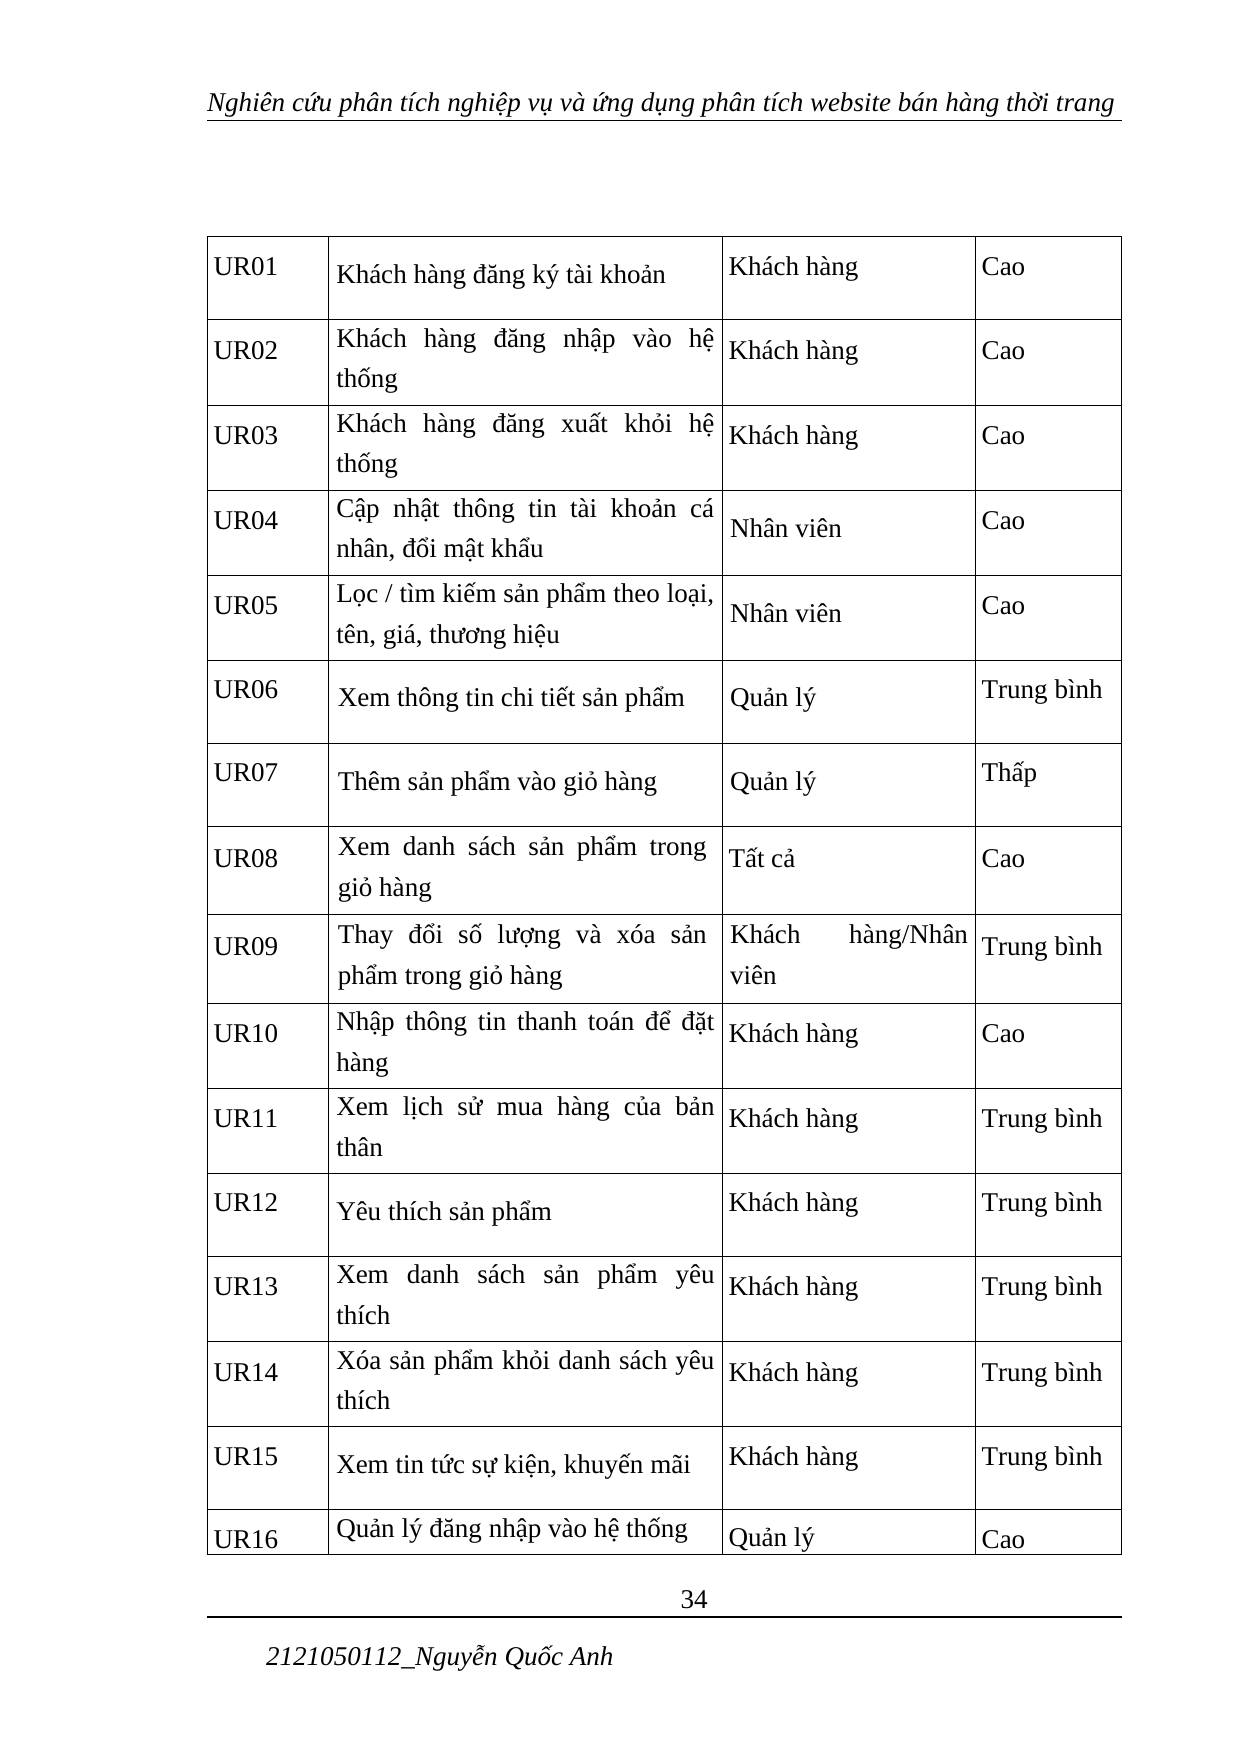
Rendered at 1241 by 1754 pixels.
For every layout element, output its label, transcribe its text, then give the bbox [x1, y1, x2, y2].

table_cell [329, 915, 722, 1003]
table_cell [329, 1174, 722, 1256]
table_cell [329, 661, 722, 743]
table_cell UR16 [208, 1510, 328, 1554]
table_cell [329, 827, 722, 914]
table_cell Khách hàng [723, 320, 975, 404]
table_cell UR11 [208, 1089, 328, 1173]
table_cell Khách hàng [723, 1174, 975, 1256]
table_cell [329, 576, 722, 660]
table_cell Cao [976, 320, 1121, 404]
table_cell [329, 320, 722, 404]
table_cell UR03 [208, 406, 328, 489]
table_cell UR14 [208, 1342, 328, 1426]
table_cell Tất cả [723, 827, 975, 914]
table_cell [329, 1004, 722, 1088]
table_cell Khách hàng [723, 406, 975, 489]
table_cell [329, 491, 722, 575]
table_cell [723, 661, 975, 743]
table_cell Cao [976, 237, 1121, 319]
table_cell [329, 1257, 722, 1341]
table_cell Trung bình [976, 1257, 1121, 1341]
table_cell Trung bình [976, 1089, 1121, 1173]
table_cell Khách hàng [723, 1427, 975, 1509]
table_cell Cao [976, 1510, 1121, 1554]
table_cell UR15 [208, 1427, 328, 1509]
table_cell Trung bình [976, 661, 1121, 743]
table_cell UR06 [208, 661, 328, 743]
table_cell Quản lý [723, 1510, 975, 1554]
table_cell Cao [976, 406, 1121, 489]
table_cell Khách hàng [723, 1342, 975, 1426]
table_cell UR13 [208, 1257, 328, 1341]
table_cell [329, 1510, 722, 1554]
table_cell [723, 915, 975, 1003]
table_cell Cao [976, 491, 1121, 575]
table_cell Cao [976, 1004, 1121, 1088]
table_cell [723, 491, 975, 575]
table_cell UR01 [208, 237, 328, 319]
table_cell [329, 1427, 722, 1509]
table_cell [329, 237, 722, 319]
table_cell [329, 744, 722, 826]
table_cell UR10 [208, 1004, 328, 1088]
table_cell Cao [976, 827, 1121, 914]
table_cell UR08 [208, 827, 328, 914]
table_cell [723, 744, 975, 826]
table_cell Khách hàng [723, 237, 975, 319]
table_cell Trung bình [976, 1342, 1121, 1426]
table_cell [329, 1089, 722, 1173]
table_cell Trung bình [976, 1174, 1121, 1256]
table_cell [329, 406, 722, 489]
table_cell UR09 [208, 915, 328, 1003]
table_cell Cao [976, 576, 1121, 660]
table_cell Trung bình [976, 915, 1121, 1003]
table_cell UR12 [208, 1174, 328, 1256]
table_cell Khách hàng [723, 1089, 975, 1173]
table_cell Trung bình [976, 1427, 1121, 1509]
table_cell Khách hàng [723, 1257, 975, 1341]
table_cell UR07 [208, 744, 328, 826]
table_cell [329, 1342, 722, 1426]
table_cell UR04 [208, 491, 328, 575]
table_cell UR05 [208, 576, 328, 660]
table_cell Khách hàng [723, 1004, 975, 1088]
table_cell Thấp [976, 744, 1121, 826]
table_cell UR02 [208, 320, 328, 404]
table_cell [723, 576, 975, 660]
